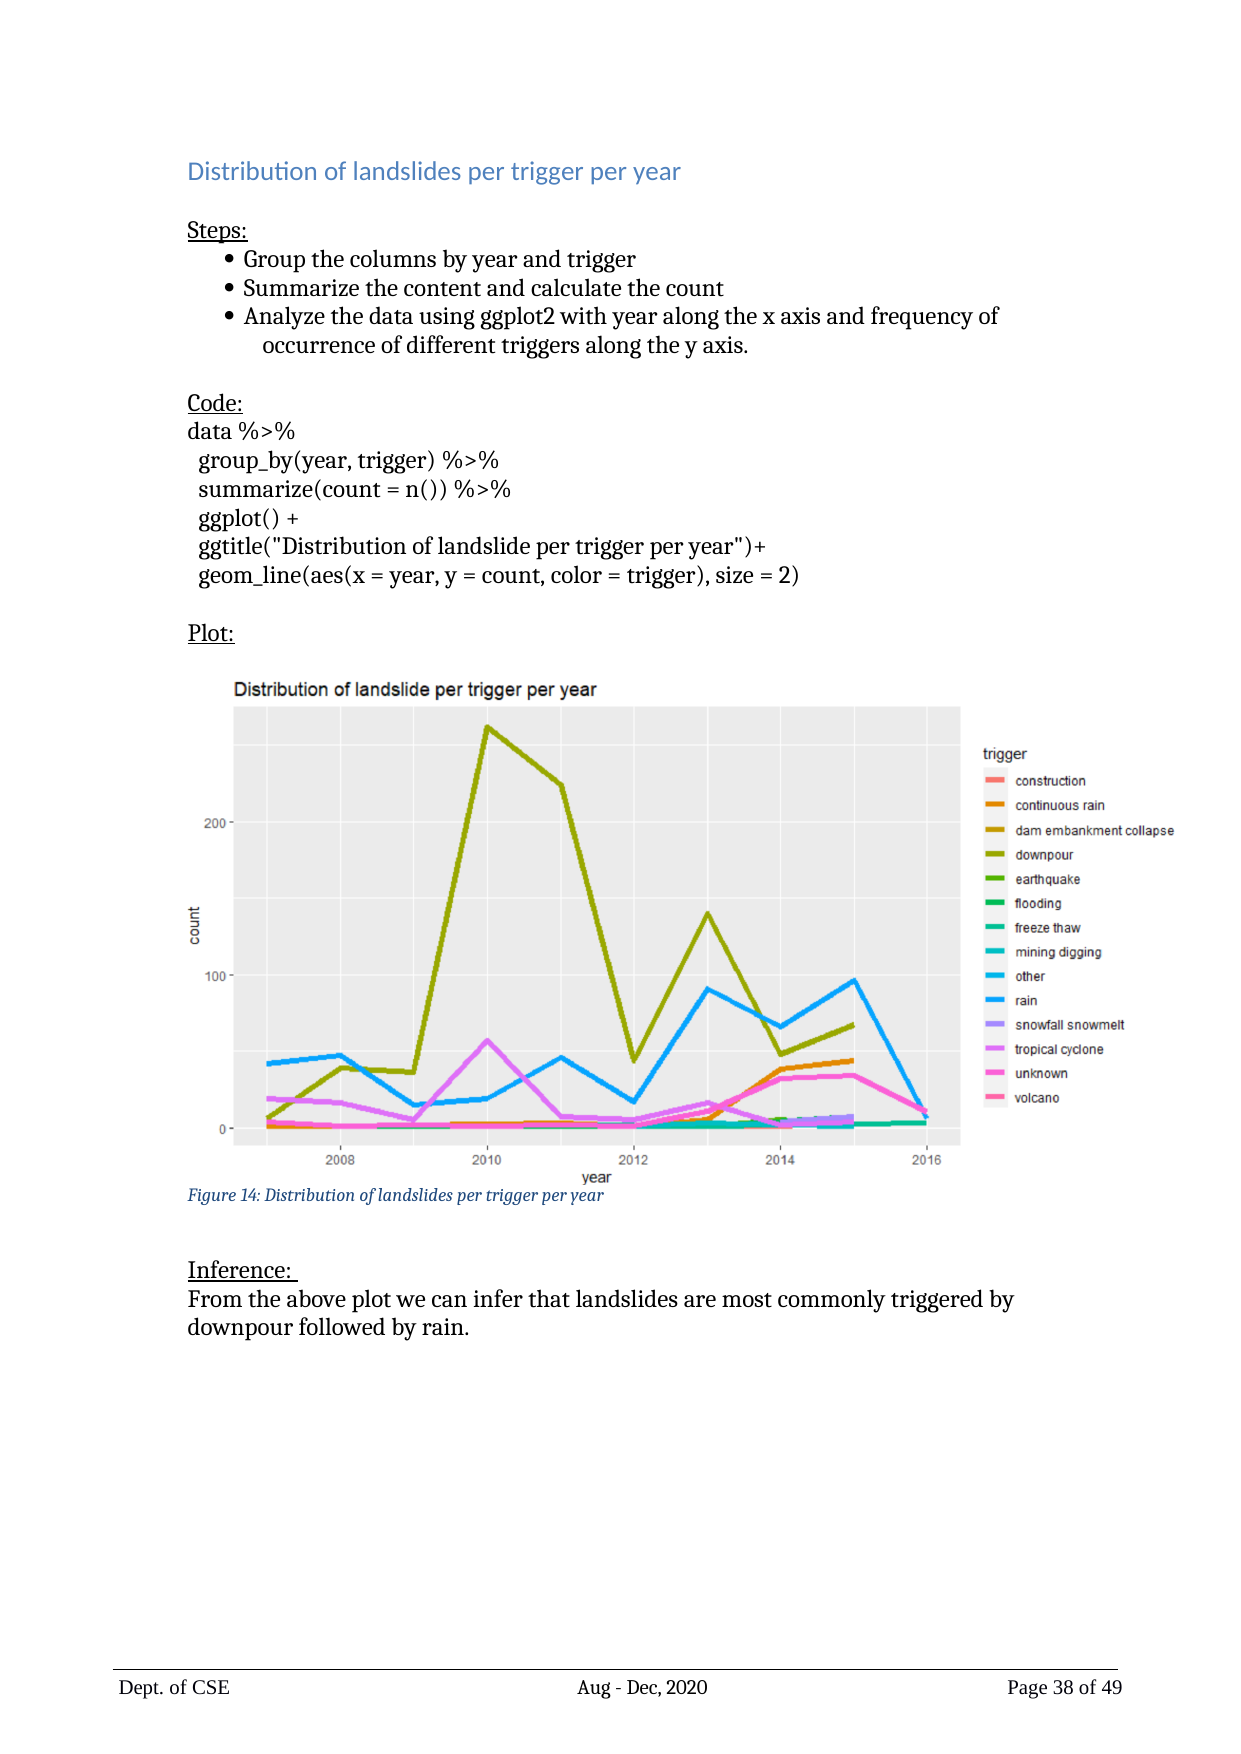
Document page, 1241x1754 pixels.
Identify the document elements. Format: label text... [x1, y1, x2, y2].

text group_by(year, trigger) %>% [187, 446, 1053, 475]
text Plot: [187, 618, 1053, 647]
text Steps: [187, 216, 1053, 245]
list Summarize the content and calculate the count [225, 273, 1053, 302]
text ggtitle("Distribution of landslide per trigger per year")+ [187, 532, 1053, 561]
list Analyze the data using ggplot2 with year along the x axis and frequency of occurrence of different triggers along the y axis. [225, 302, 1053, 360]
subtitle Distribution of landslides per trigger per year [187, 154, 1053, 187]
list Group the columns by year and trigger [225, 245, 1053, 273]
picture [187, 676, 1179, 1185]
text ggplot() + [187, 503, 1053, 532]
text geom_line(aes(x = year, y = count, color = trigger), size = 2) [187, 561, 1053, 590]
text Inference: [187, 1256, 1053, 1284]
text Code: [187, 388, 1053, 417]
text Figure 14: Distribution of landslides per trigger per year [187, 1185, 1053, 1206]
text data %>% [187, 417, 1053, 446]
text summarize(count = n()) %>% [187, 475, 1053, 503]
text From the above plot we can infer that landslides are most commonly triggered by downpour followed by rain. [187, 1284, 1053, 1342]
